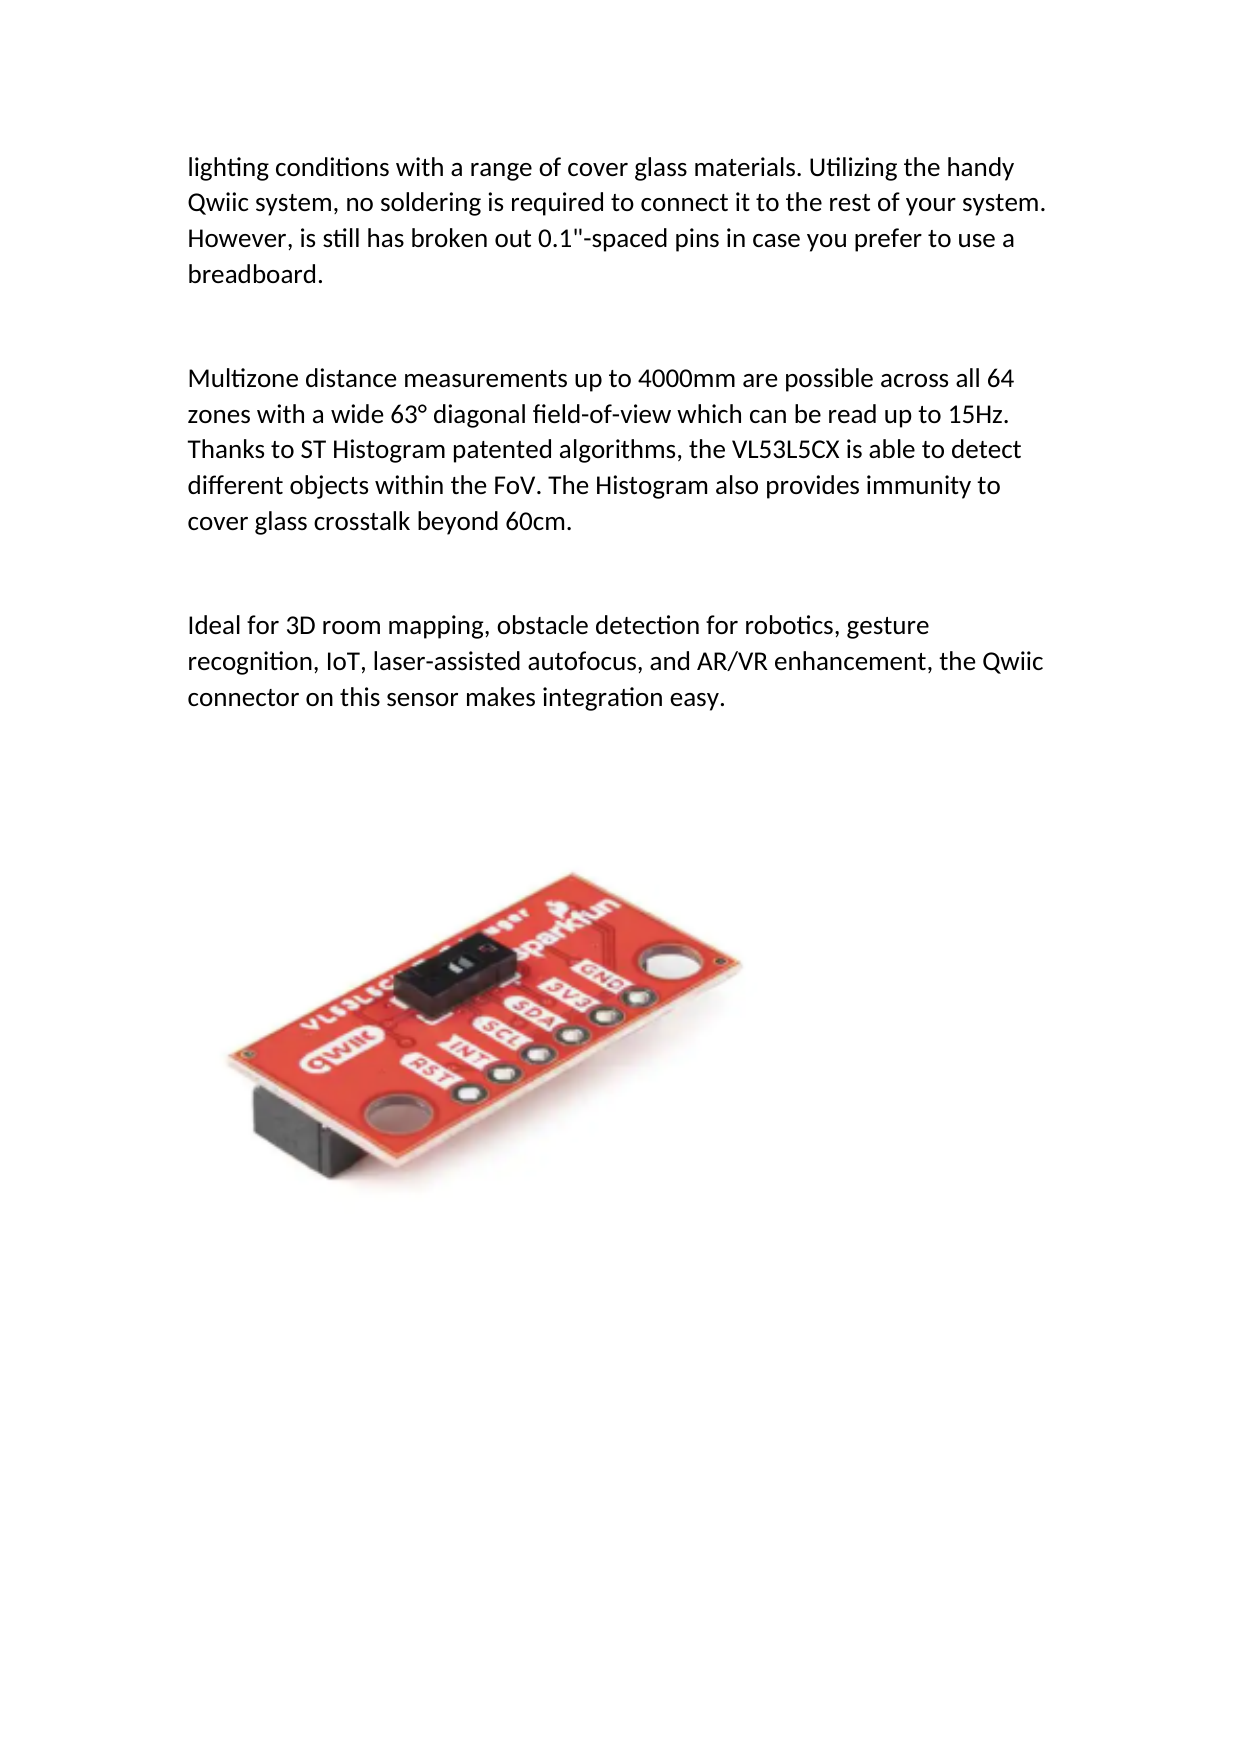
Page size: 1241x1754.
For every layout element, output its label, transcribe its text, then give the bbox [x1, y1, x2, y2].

text Multizone distance measurements up to 4000mm are possible across all 64 zones with a wide 63° diagonal field-of-view which can be read up to 15Hz. Thanks to ST Histogram patented algorithms, the VL53L5CX is able to detect different objects within the FoV. The Histogram also provides immunity to cover glass crosstalk beyond 60cm. [187, 361, 1053, 537]
text Ideal for 3D room mapping, obstacle detection for robotics, gesture recognition, IoT, laser-assisted autofocus, and AR/VR enhancement, the Qwiic connector on this sensor makes integration easy. [187, 608, 1053, 713]
picture [187, 732, 783, 1289]
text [187, 150, 1053, 290]
